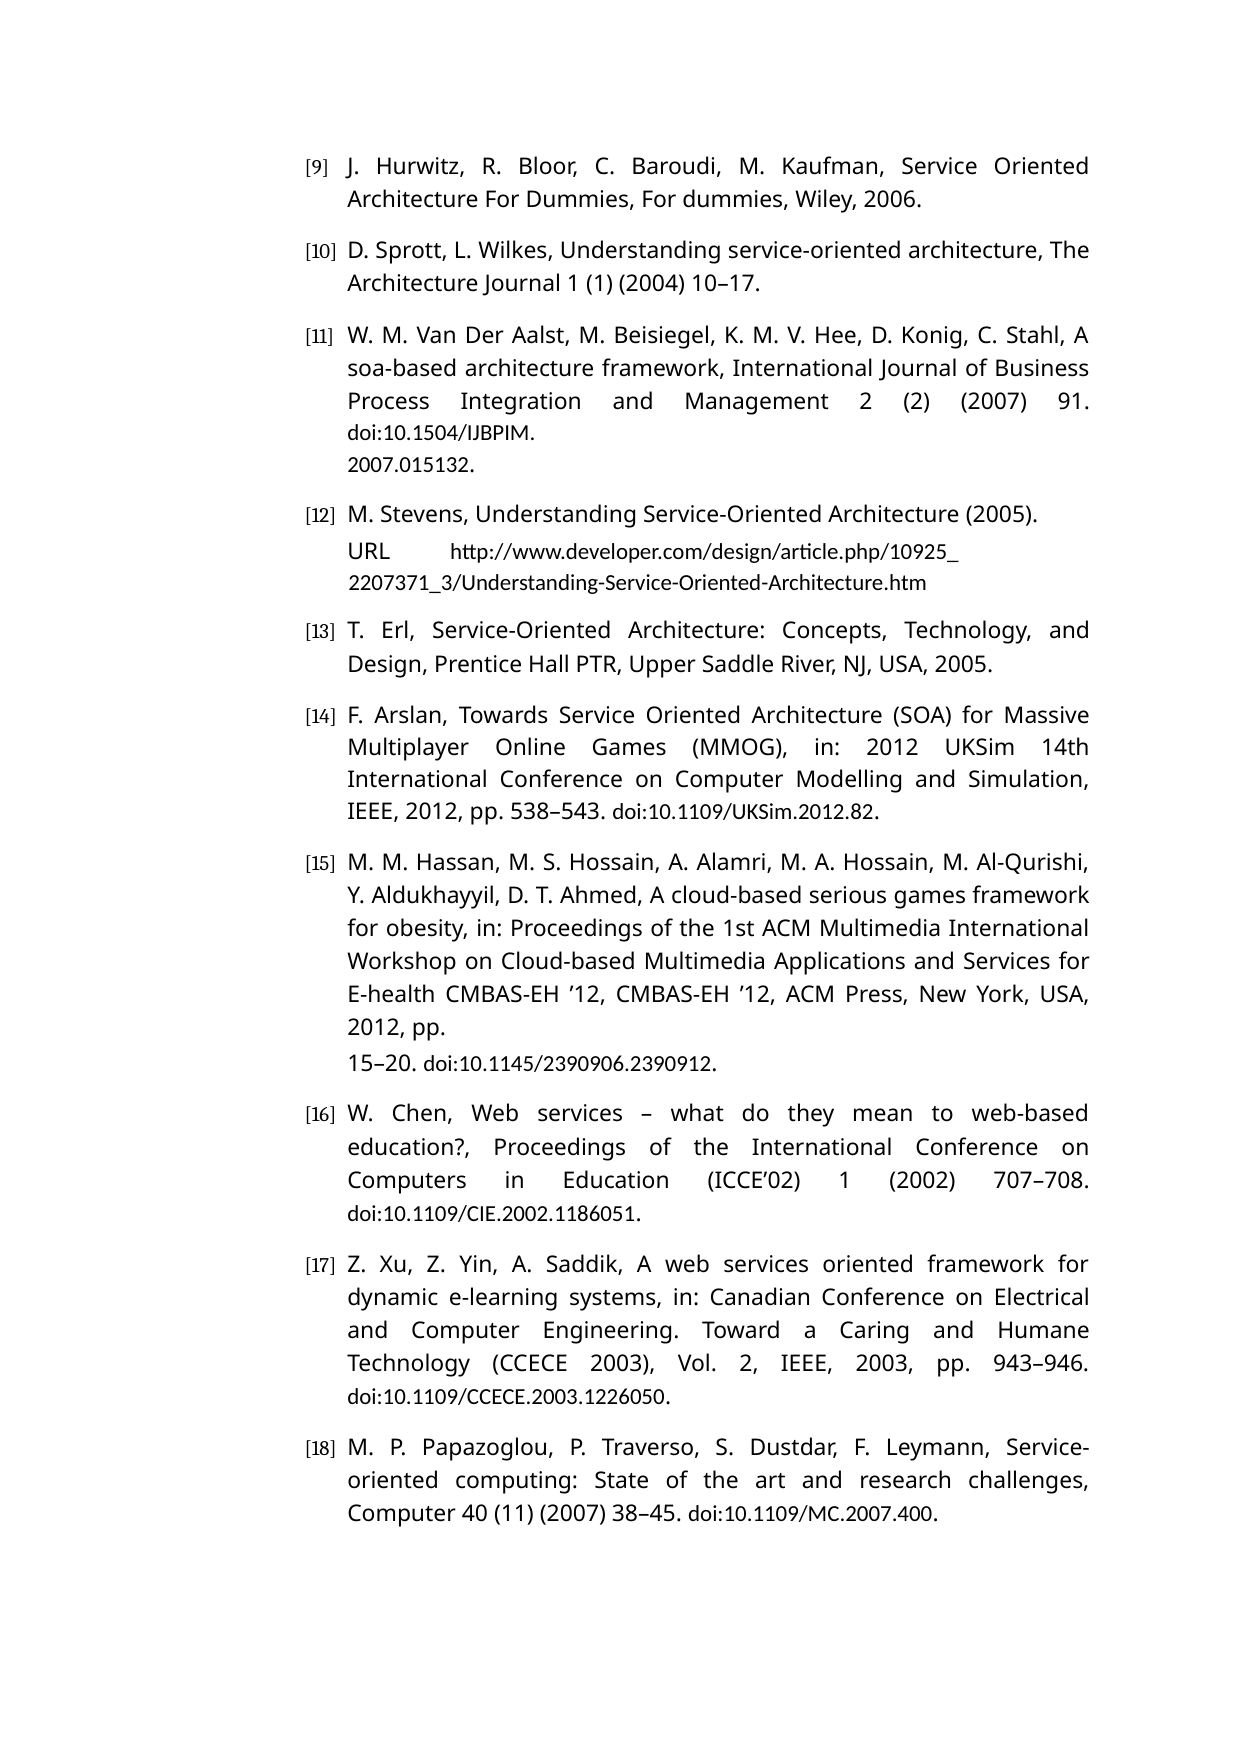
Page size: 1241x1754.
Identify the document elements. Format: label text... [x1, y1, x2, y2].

list W. Chen, Web services – what do they mean to web-based education?, Proceedings of the International Conference on Computers in Education (ICCE’02) 1 (2002) 707–708. doi:10.1109/CIE.2002.1186051. [304, 1097, 1090, 1228]
list M. Stevens, Understanding Service-Oriented Architecture (2005). [304, 498, 1090, 529]
list T. Erl, Service-Oriented Architecture: Concepts, Technology, and Design, Prentice Hall PTR, Upper Saddle River, NJ, USA, 2005. [304, 614, 1090, 679]
list M. P. Papazoglou, P. Traverso, S. Dustdar, F. Leymann, Service-oriented computing: State of the art and research challenges, Computer 40 (11) (2007) 38–45. doi:10.1109/MC.2007.400. [304, 1431, 1090, 1528]
list W. M. Van Der Aalst, M. Beisiegel, K. M. V. Hee, D. Konig, C. Stahl, A soa-based architecture framework, International Journal of Business Process Integration and Management 2 (2) (2007) 91. doi:10.1504/IJBPIM. [304, 318, 1090, 446]
list M. M. Hassan, M. S. Hossain, A. Alamri, M. A. Hossain, M. Al-Qurishi, Y. Aldukhayyil, D. T. Ahmed, A cloud-based serious games framework for obesity, in: Proceedings of the 1st ACM Multimedia International Workshop on Cloud-based Multimedia Applications and Services for E-health CMBAS-EH ’12, CMBAS-EH ’12, ACM Press, New York, USA, 2012, pp. [304, 845, 1090, 1042]
list D. Sprott, L. Wilkes, Understanding service-oriented architecture, The Architecture Journal 1 (1) (2004) 10–17. [304, 234, 1090, 299]
list Z. Xu, Z. Yin, A. Saddik, A web services oriented framework for dynamic e-learning systems, in: Canadian Conference on Electrical and Computer Engineering. Toward a Caring and Humane Technology (CCECE 2003), Vol. 2, IEEE, 2003, pp. 943–946. doi:10.1109/CCECE.2003.1226050. [304, 1248, 1090, 1411]
list J. Hurwitz, R. Bloor, C. Baroudi, M. Kaufman, Service Oriented Architecture For Dummies, For dummies, Wiley, 2006. [304, 150, 1090, 214]
text URL http://www.developer.com/design/article.php/10925_ 2207371_3/Understanding-Service-Oriented-Architecture.htm [347, 535, 1090, 596]
text 2007.015132. [347, 448, 1090, 479]
list F. Arslan, Towards Service Oriented Architecture (SOA) for Massive Multiplayer Online Games (MMOG), in: 2012 UKSim 14th International Conference on Computer Modelling and Simulation, IEEE, 2012, pp. 538–543. doi:10.1109/UKSim.2012.82. [304, 699, 1090, 827]
text 15–20. doi:10.1145/2390906.2390912. [347, 1047, 1090, 1078]
